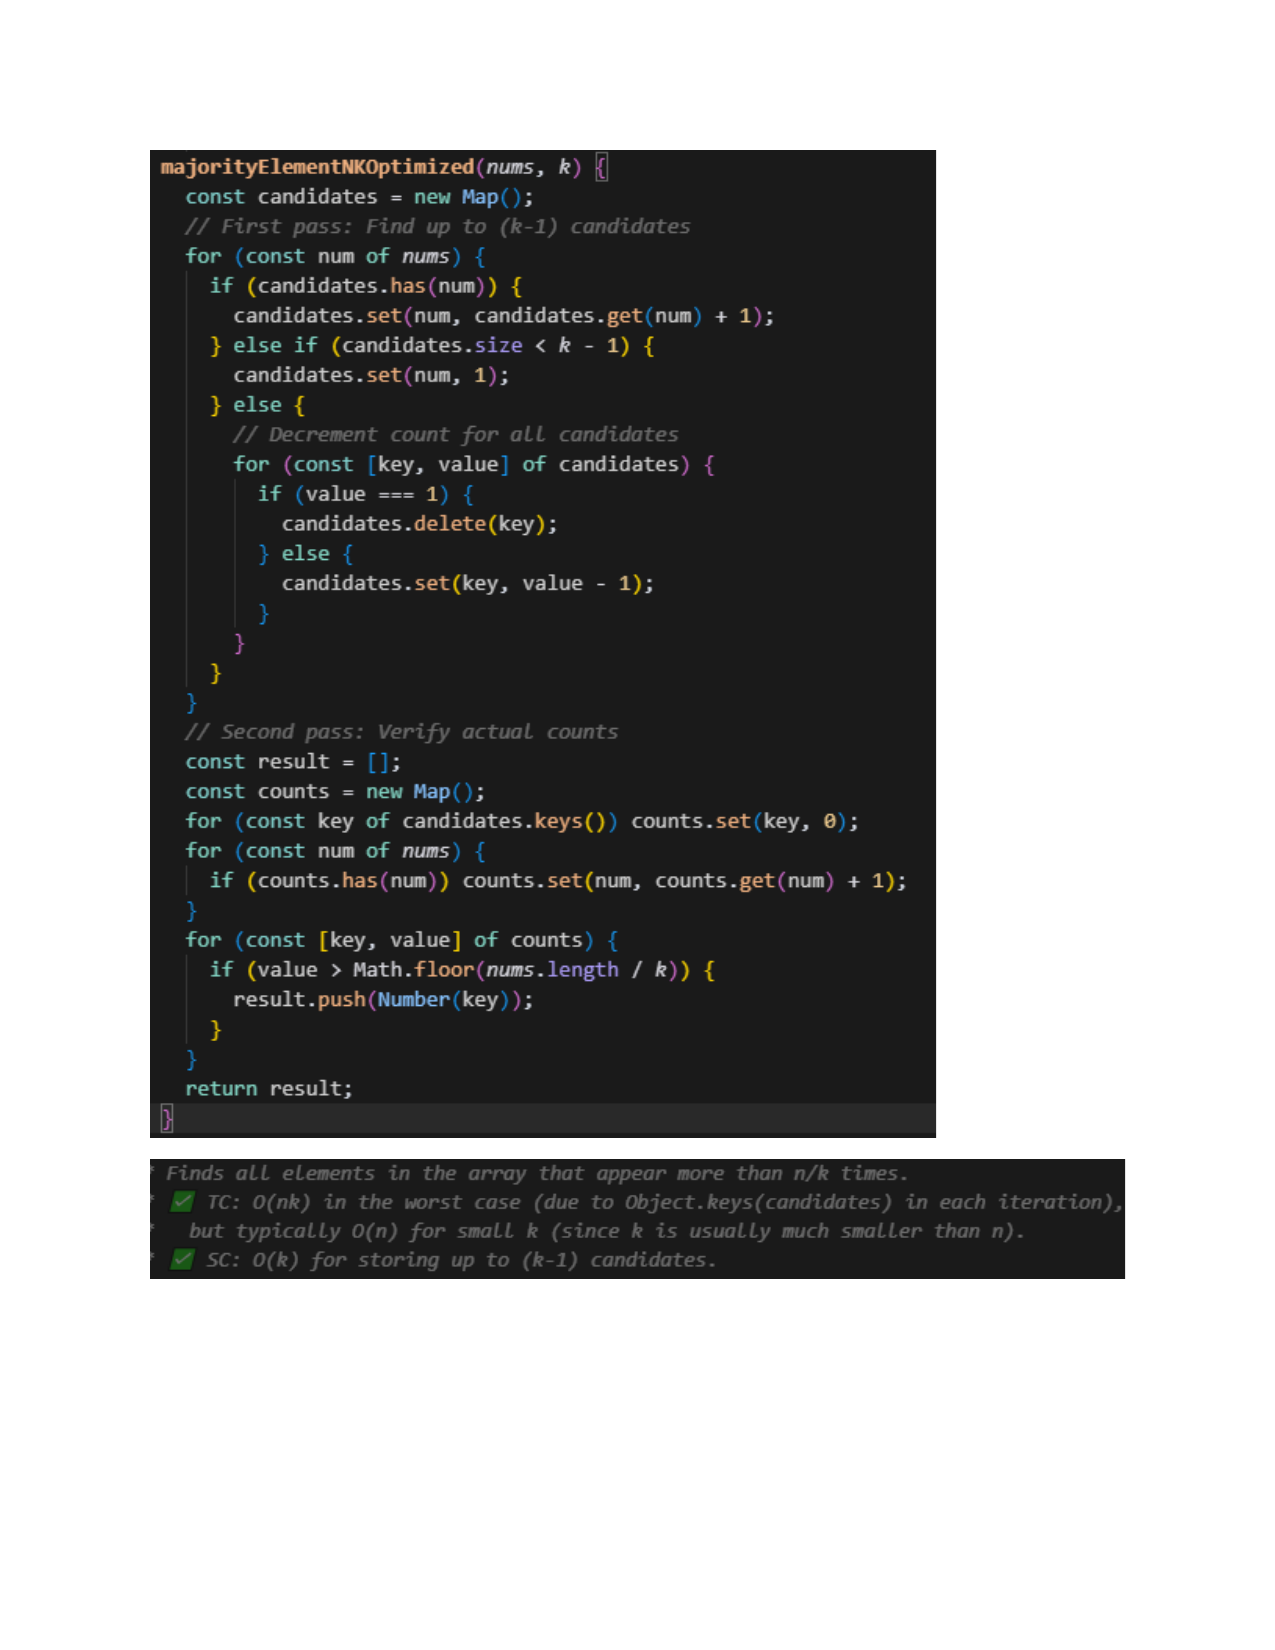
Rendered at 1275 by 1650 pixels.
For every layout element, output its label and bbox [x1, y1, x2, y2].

picture [150, 1159, 1125, 1279]
picture [150, 150, 937, 1138]
